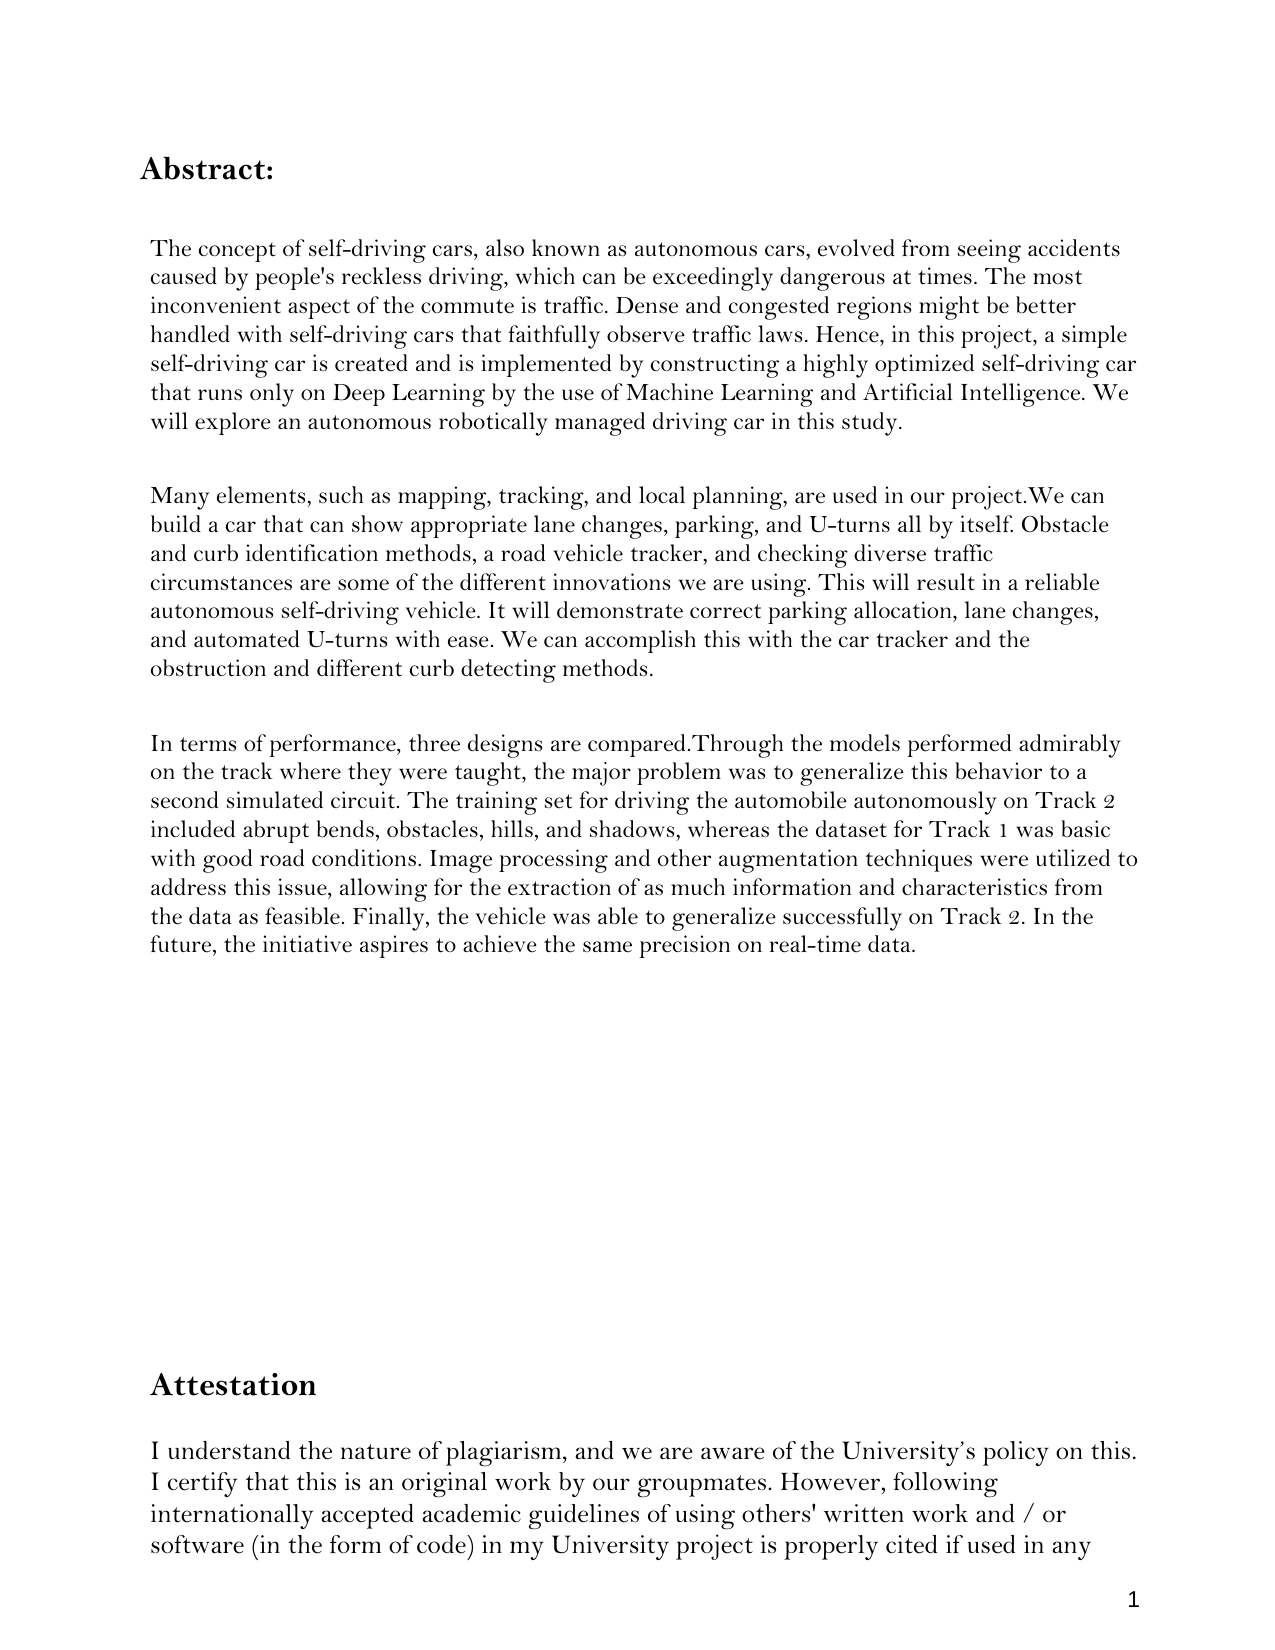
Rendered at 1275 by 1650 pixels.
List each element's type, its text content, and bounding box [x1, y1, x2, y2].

text Many elements, such as mapping, tracking, and local planning, are used in our project.We can build a car that can show appropriate lane changes, parking, and U-turns all by itself. Obstacle and curb identification methods, a road vehicle tracker, and checking diverse traffic circumstances are some of the different innovations we are using. This will result in a reliable autonomous self-driving vehicle. It will demonstrate correct parking allocation, lane changes, and automated U-turns with ease. We can accomplish this with the car tracker and the obstruction and different curb detecting methods. [150, 481, 1139, 683]
text Attestation [150, 1366, 1139, 1404]
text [150, 1436, 1139, 1561]
text Abstract: [139, 150, 1139, 188]
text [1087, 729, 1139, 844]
text The concept of self-driving cars, also known as autonomous cars, evolved from seeing accidents caused by people's reckless driving, which can be exceedingly dangerous at times. The most inconvenient aspect of the commute is traffic. Dense and congested regions might be better handled with self-driving cars that faithfully observe traffic laws. Hence, in this project, a simple self-driving car is created and is implemented by constructing a highly optimized self-driving car that runs only on Deep Learning by the use of Machine Learning and Artificial Intelligence. We will explore an autonomous robotically managed driving car in this study. [150, 234, 1139, 436]
